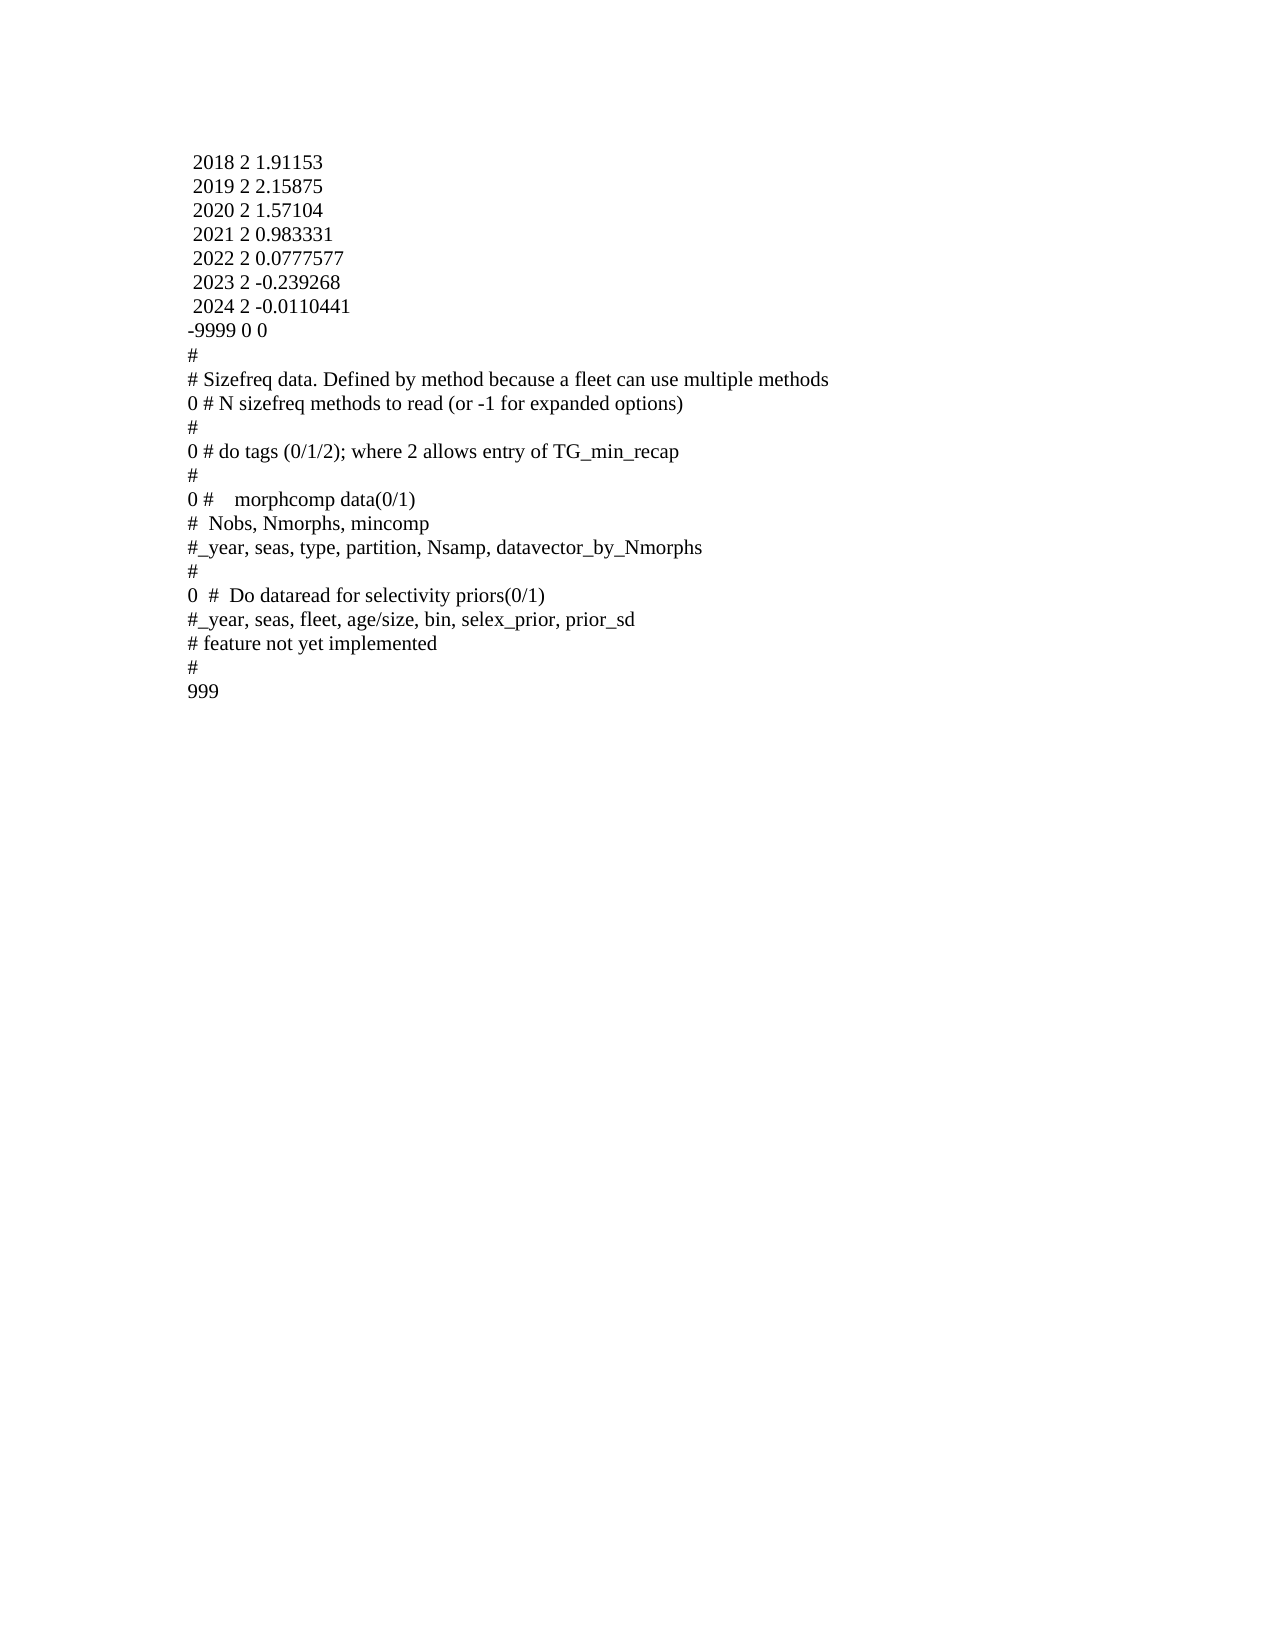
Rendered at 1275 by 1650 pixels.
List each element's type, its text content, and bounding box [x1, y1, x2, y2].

text 0 # do tags (0/1/2); where 2 allows entry of TG_min_recap [187, 439, 1087, 463]
text 2023 2 -0.239268 [187, 270, 1087, 294]
text 2022 2 0.0777577 [187, 246, 1087, 270]
text 999 [187, 679, 1087, 703]
text # [187, 342, 1087, 367]
text -9999 0 0 [187, 318, 1087, 342]
text 2018 2 1.91153 [187, 150, 1087, 174]
text # [187, 463, 1087, 487]
text 0 # morphcomp data(0/1) [187, 487, 1087, 511]
text 2024 2 -0.0110441 [187, 294, 1087, 318]
text #_year, seas, fleet, age/size, bin, selex_prior, prior_sd [187, 607, 1087, 631]
text # [187, 559, 1087, 583]
text #_year, seas, type, partition, Nsamp, datavector_by_Nmorphs [187, 535, 1087, 559]
text 0 # N sizefreq methods to read (or -1 for expanded options) [187, 391, 1087, 415]
text # feature not yet implemented [187, 631, 1087, 655]
text # [187, 415, 1087, 439]
text 2019 2 2.15875 [187, 174, 1087, 198]
text # Nobs, Nmorphs, mincomp [187, 511, 1087, 535]
text # [187, 655, 1087, 679]
text 2020 2 1.57104 [187, 198, 1087, 222]
text 2021 2 0.983331 [187, 222, 1087, 246]
text 0 # Do dataread for selectivity priors(0/1) [187, 583, 1087, 607]
text # Sizefreq data. Defined by method because a fleet can use multiple methods [187, 367, 1087, 391]
